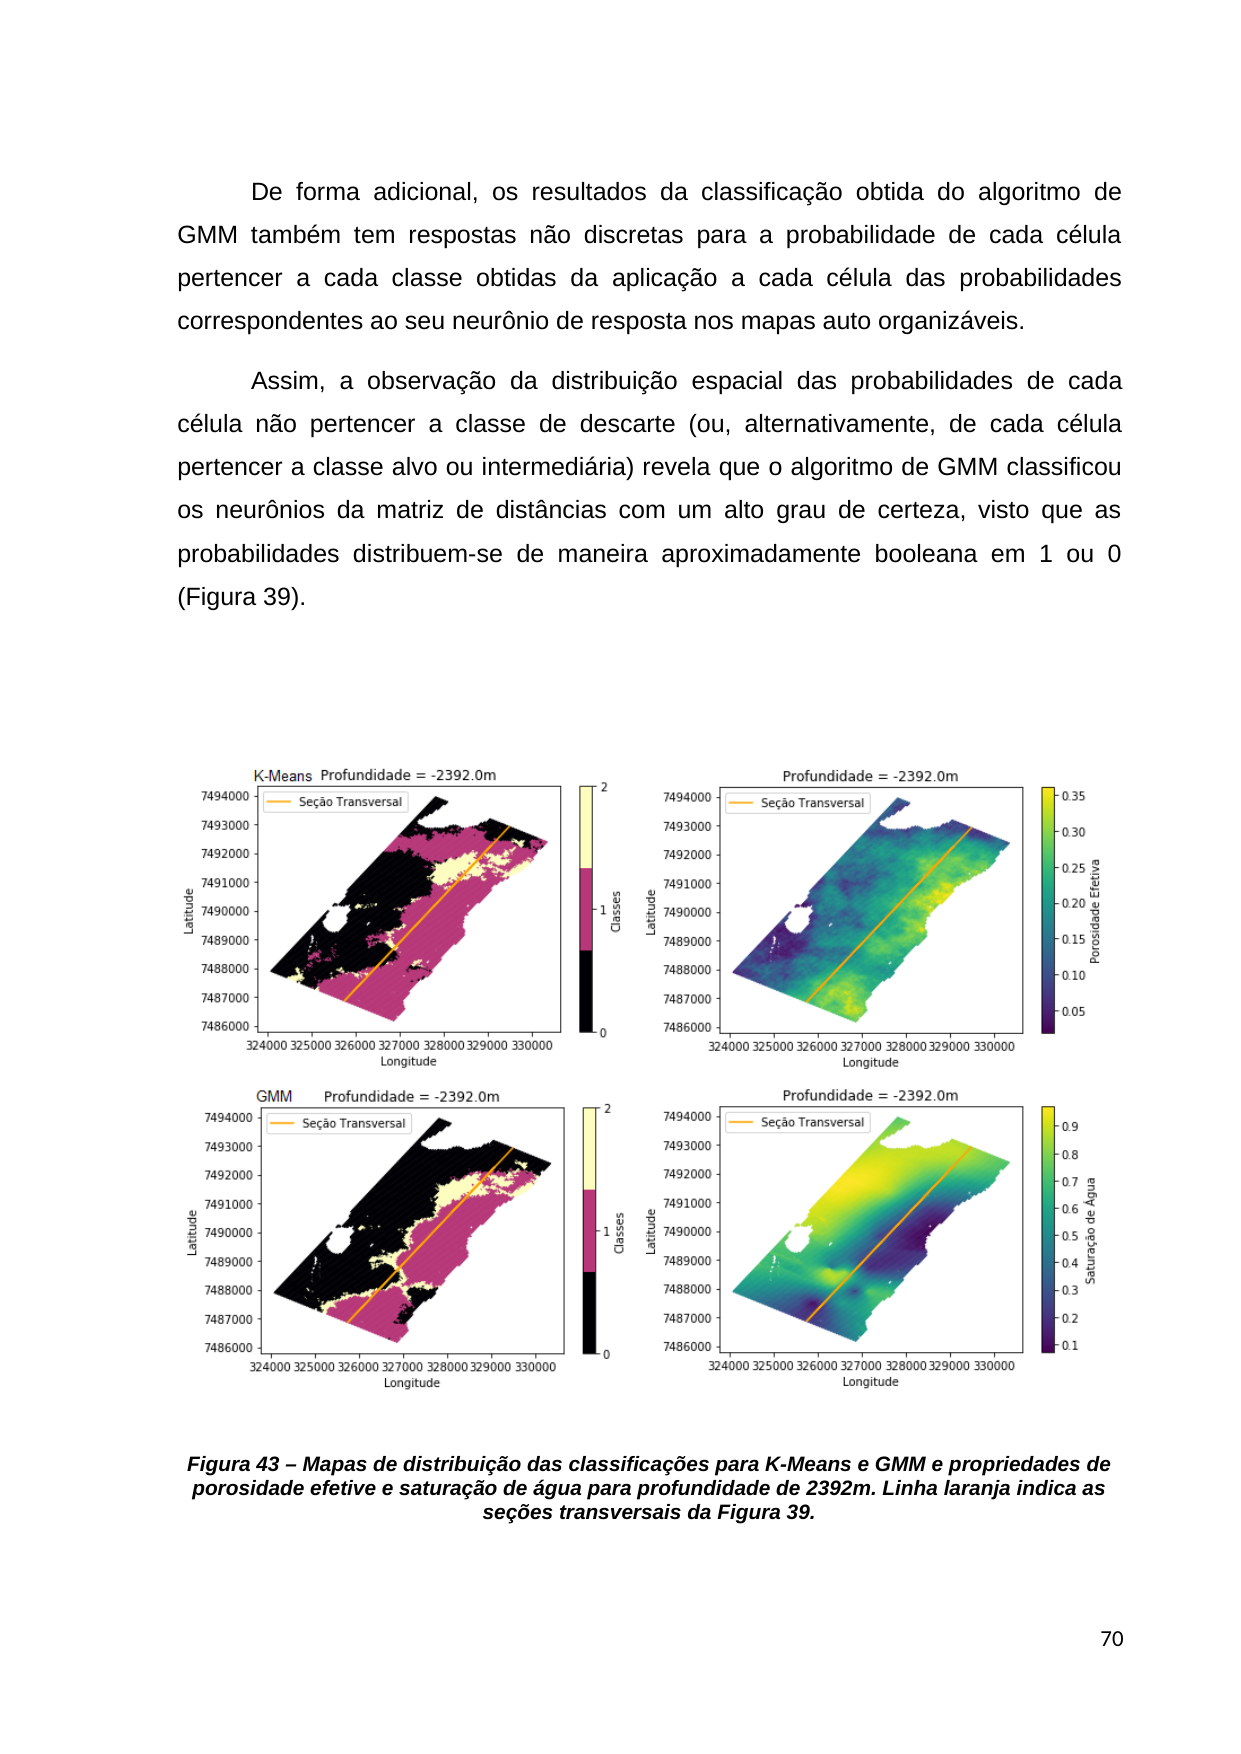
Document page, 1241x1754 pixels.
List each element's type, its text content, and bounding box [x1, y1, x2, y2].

picture [177, 761, 1124, 1421]
text De forma adicional, os resultados da classificação obtida do algoritmo de GMM também tem respostas não discretas para a probabilidade de cada célula pertencer a cada classe obtidas da aplicação a cada célula das probabilidades correspondentes ao seu neurônio de resposta nos mapas auto organizáveis. [177, 177, 1123, 335]
text Assim, a observação da distribuição espacial das probabilidades de cada célula não pertencer a classe de descarte (ou, alternativamente, de cada célula pertencer a classe alvo ou intermediária) revela que o algoritmo de GMM classificou os neurônios da matriz de distâncias com um alto grau de certeza, visto que as probabilidades distribuem-se de maneira aproximadamente booleana em 1 ou 0 (Figura 39). [177, 366, 1123, 611]
